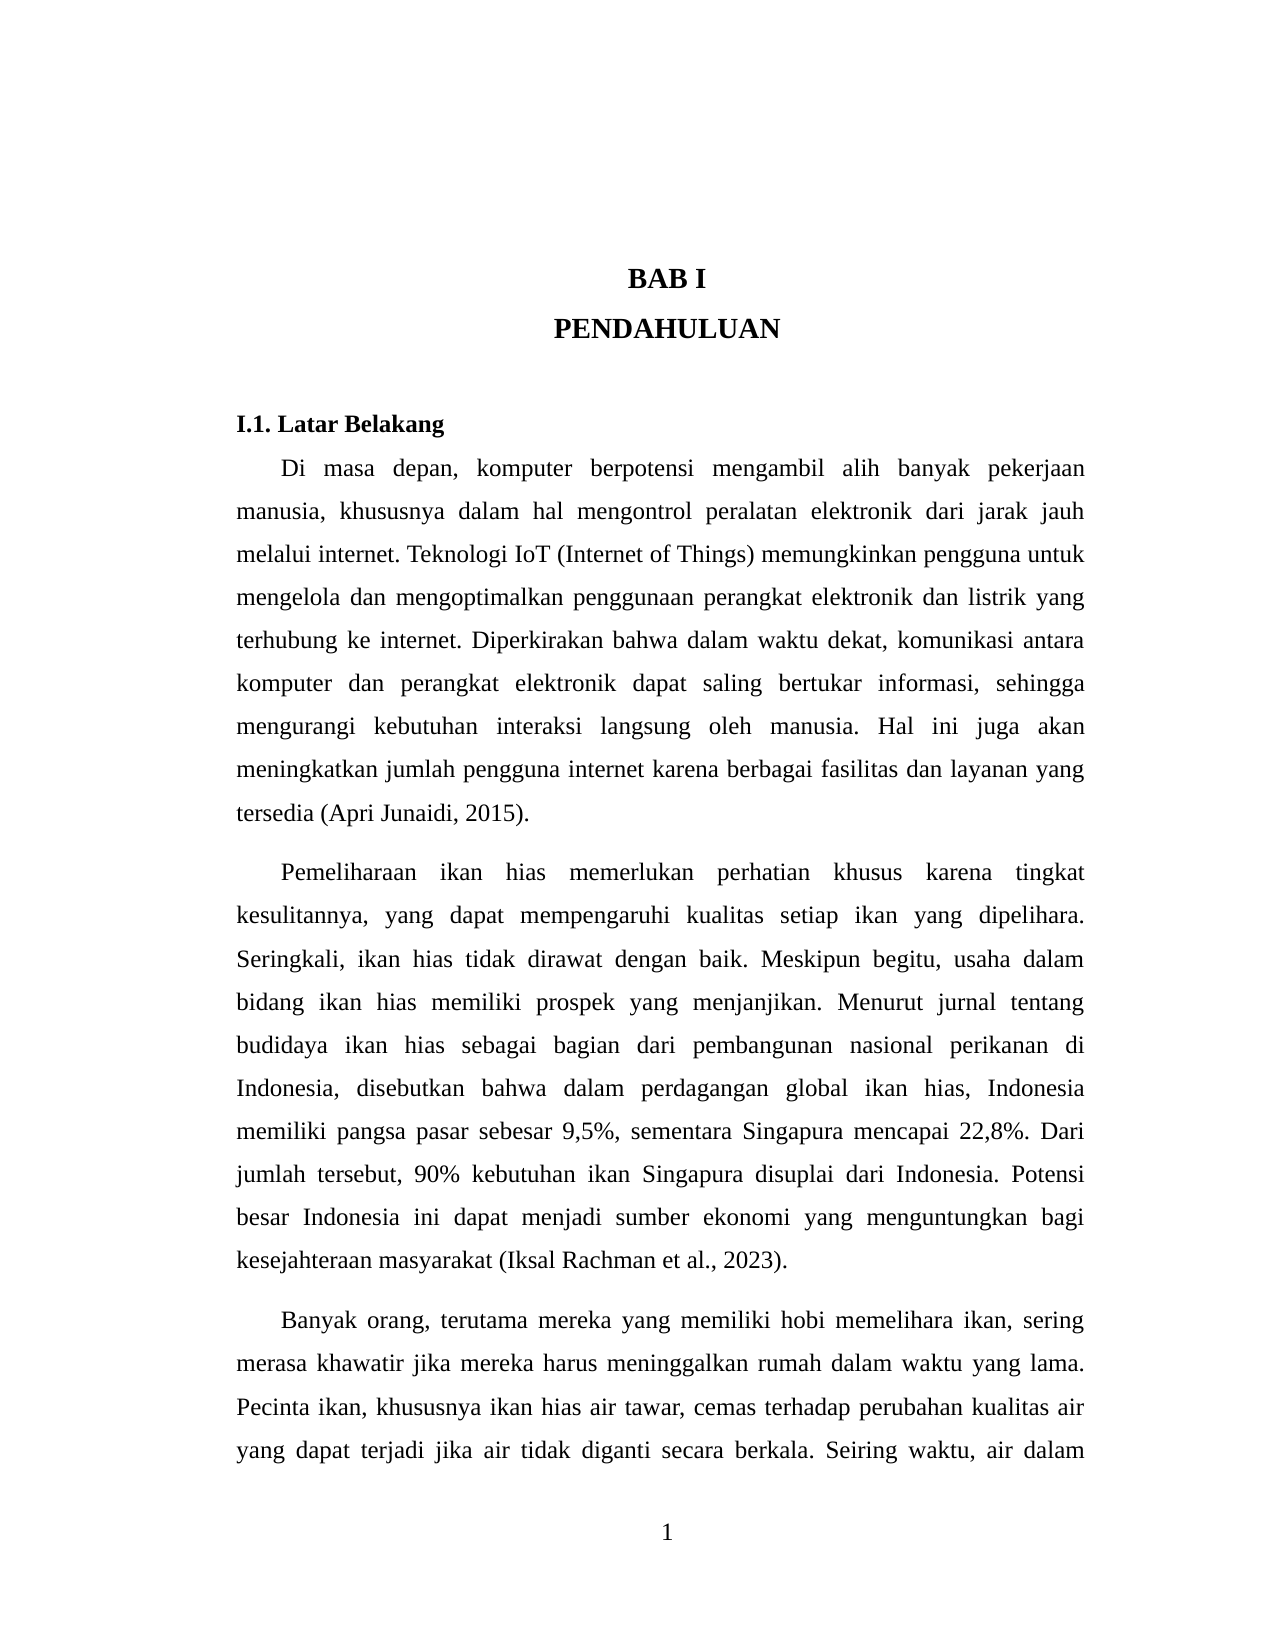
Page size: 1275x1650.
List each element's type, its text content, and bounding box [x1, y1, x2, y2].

subtitle PENDAHULUAN [236, 261, 1098, 345]
text Pemeliharaan ikan hias memerlukan perhatian khusus karena tingkat kesulitannya, yang dapat mempengaruhi kualitas setiap ikan yang dipelihara. Seringkali, ikan hias tidak dirawat dengan baik. Meskipun begitu, usaha dalam bidang ikan hias memiliki prospek yang menjanjikan. Menurut jurnal tentang budidaya ikan hias sebagai bagian dari pembangunan nasional perikanan di Indonesia, disebutkan bahwa dalam perdagangan global ikan hias, Indonesia memiliki pangsa pasar sebesar 9,5%, sementara Singapura mencapai 22,8%. Dari jumlah tersebut, 90% kebutuhan ikan Singapura disuplai dari Indonesia. Potensi besar Indonesia ini dapat menjadi sumber ekonomi yang menguntungkan bagi kesejahteraan masyarakat (Iksal Rachman et al., 2023). [236, 857, 1085, 1274]
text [236, 1305, 1085, 1463]
text Di masa depan, komputer berpotensi mengambil alih banyak pekerjaan manusia, khususnya dalam hal mengontrol peralatan elektronik dari jarak jauh melalui internet. Teknologi IoT (Internet of Things) memungkinkan pengguna untuk mengelola dan mengoptimalkan penggunaan perangkat elektronik dan listrik yang terhubung ke internet. Diperkirakan bahwa dalam waktu dekat, komunikasi antara komputer dan perangkat elektronik dapat saling bertukar informasi, sehingga mengurangi kebutuhan interaksi langsung oleh manusia. Hal ini juga akan meningkatkan jumlah pengguna internet karena berbagai fasilitas dan layanan yang tersedia (Apri Junaidi, 2015). [236, 453, 1085, 826]
subtitle Latar Belakang [236, 409, 1085, 438]
